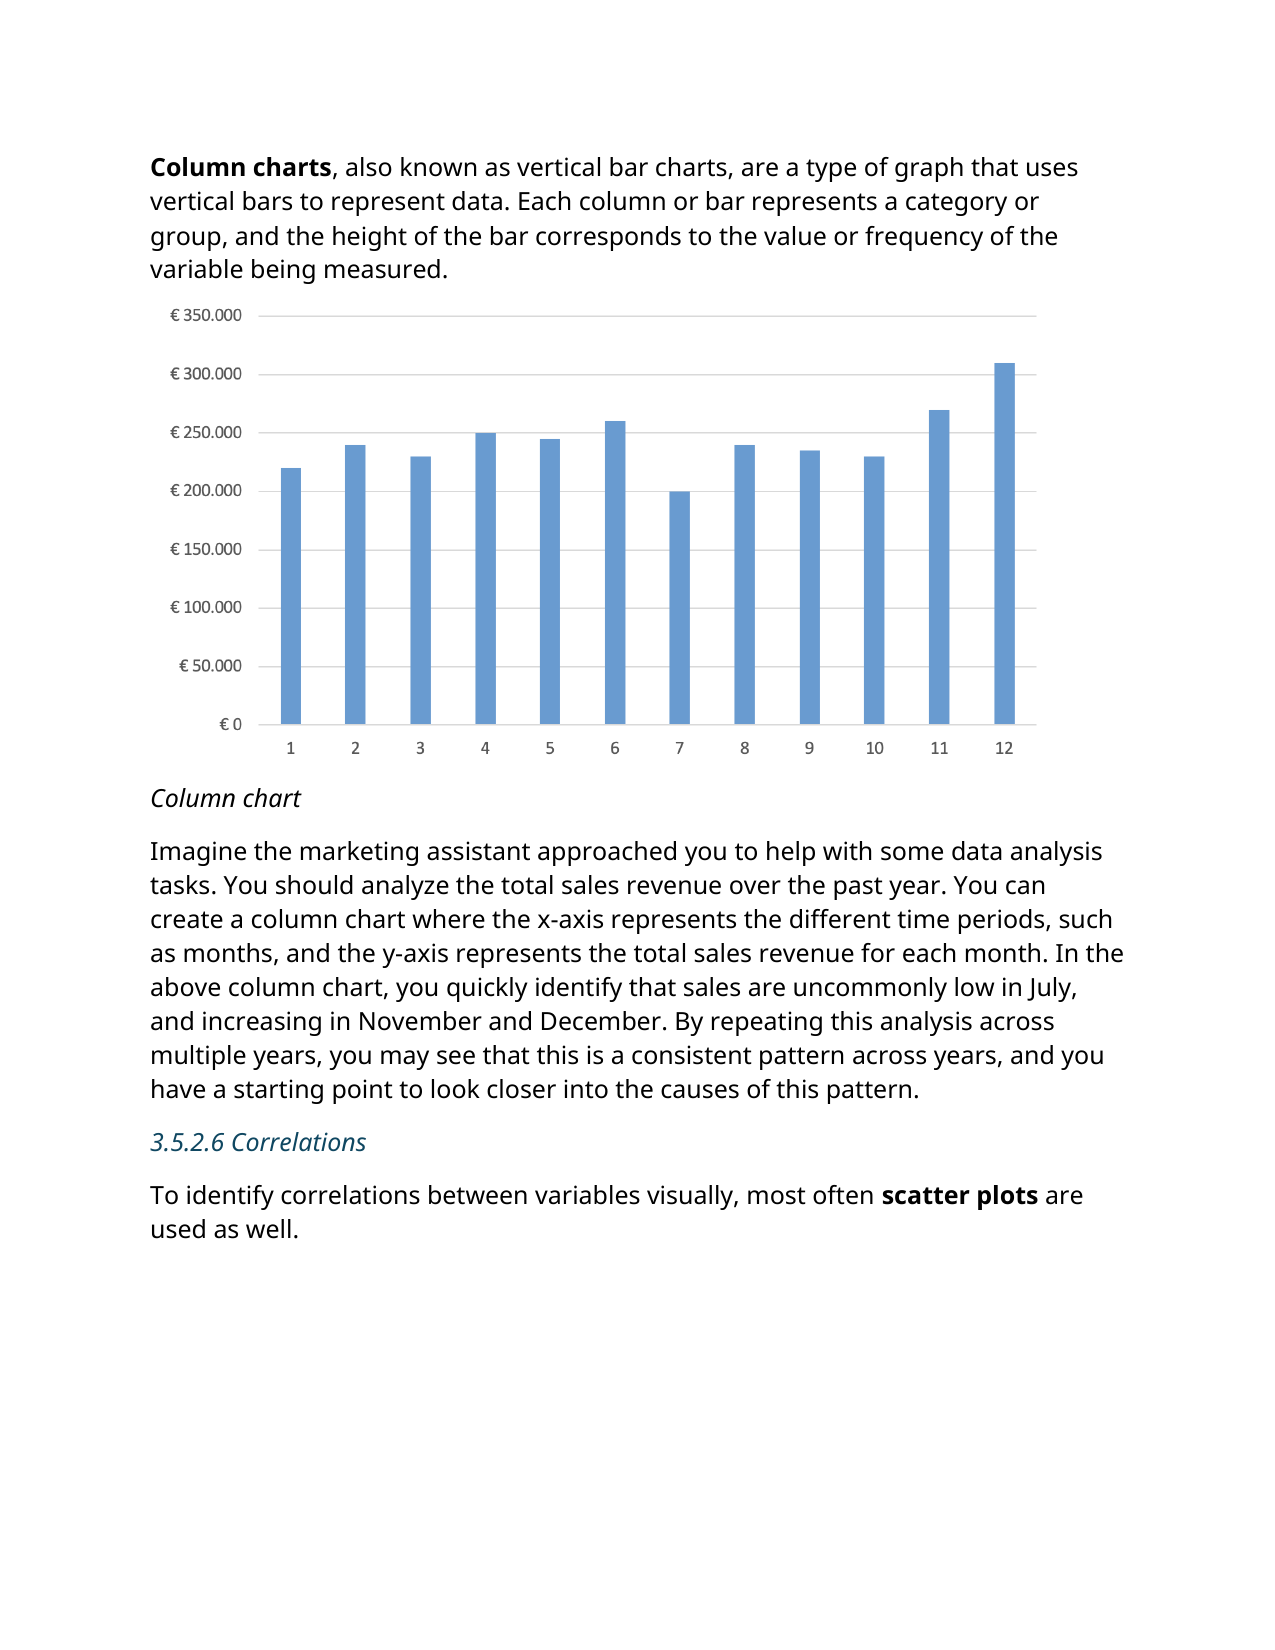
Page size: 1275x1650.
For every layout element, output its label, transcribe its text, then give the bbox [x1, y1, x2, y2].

text Column charts, also known as vertical bar charts, are a type of graph that uses vertical bars to represent data. Each column or bar represents a category or group, and the height of the bar corresponds to the value or frequency of the variable being measured. [150, 150, 1125, 286]
text Column chart [150, 780, 1125, 814]
text To identify correlations between variables visually, most often scatter plots are used as well. [150, 1177, 1125, 1245]
picture [168, 305, 1044, 760]
subtitle 3.5.2.6 Correlations [150, 1124, 1125, 1158]
text Imagine the marketing assistant approached you to help with some data analysis tasks. You should analyze the total sales revenue over the past year. You can create a column chart where the x-axis represents the different time periods, such as months, and the y-axis represents the total sales revenue for each month. In the above column chart, you quickly identify that sales are uncommonly low in July, and increasing in November and December. By repeating this analysis across multiple years, you may see that this is a consistent pattern across years, and you have a starting point to look closer into the causes of this pattern. [150, 833, 1125, 1106]
